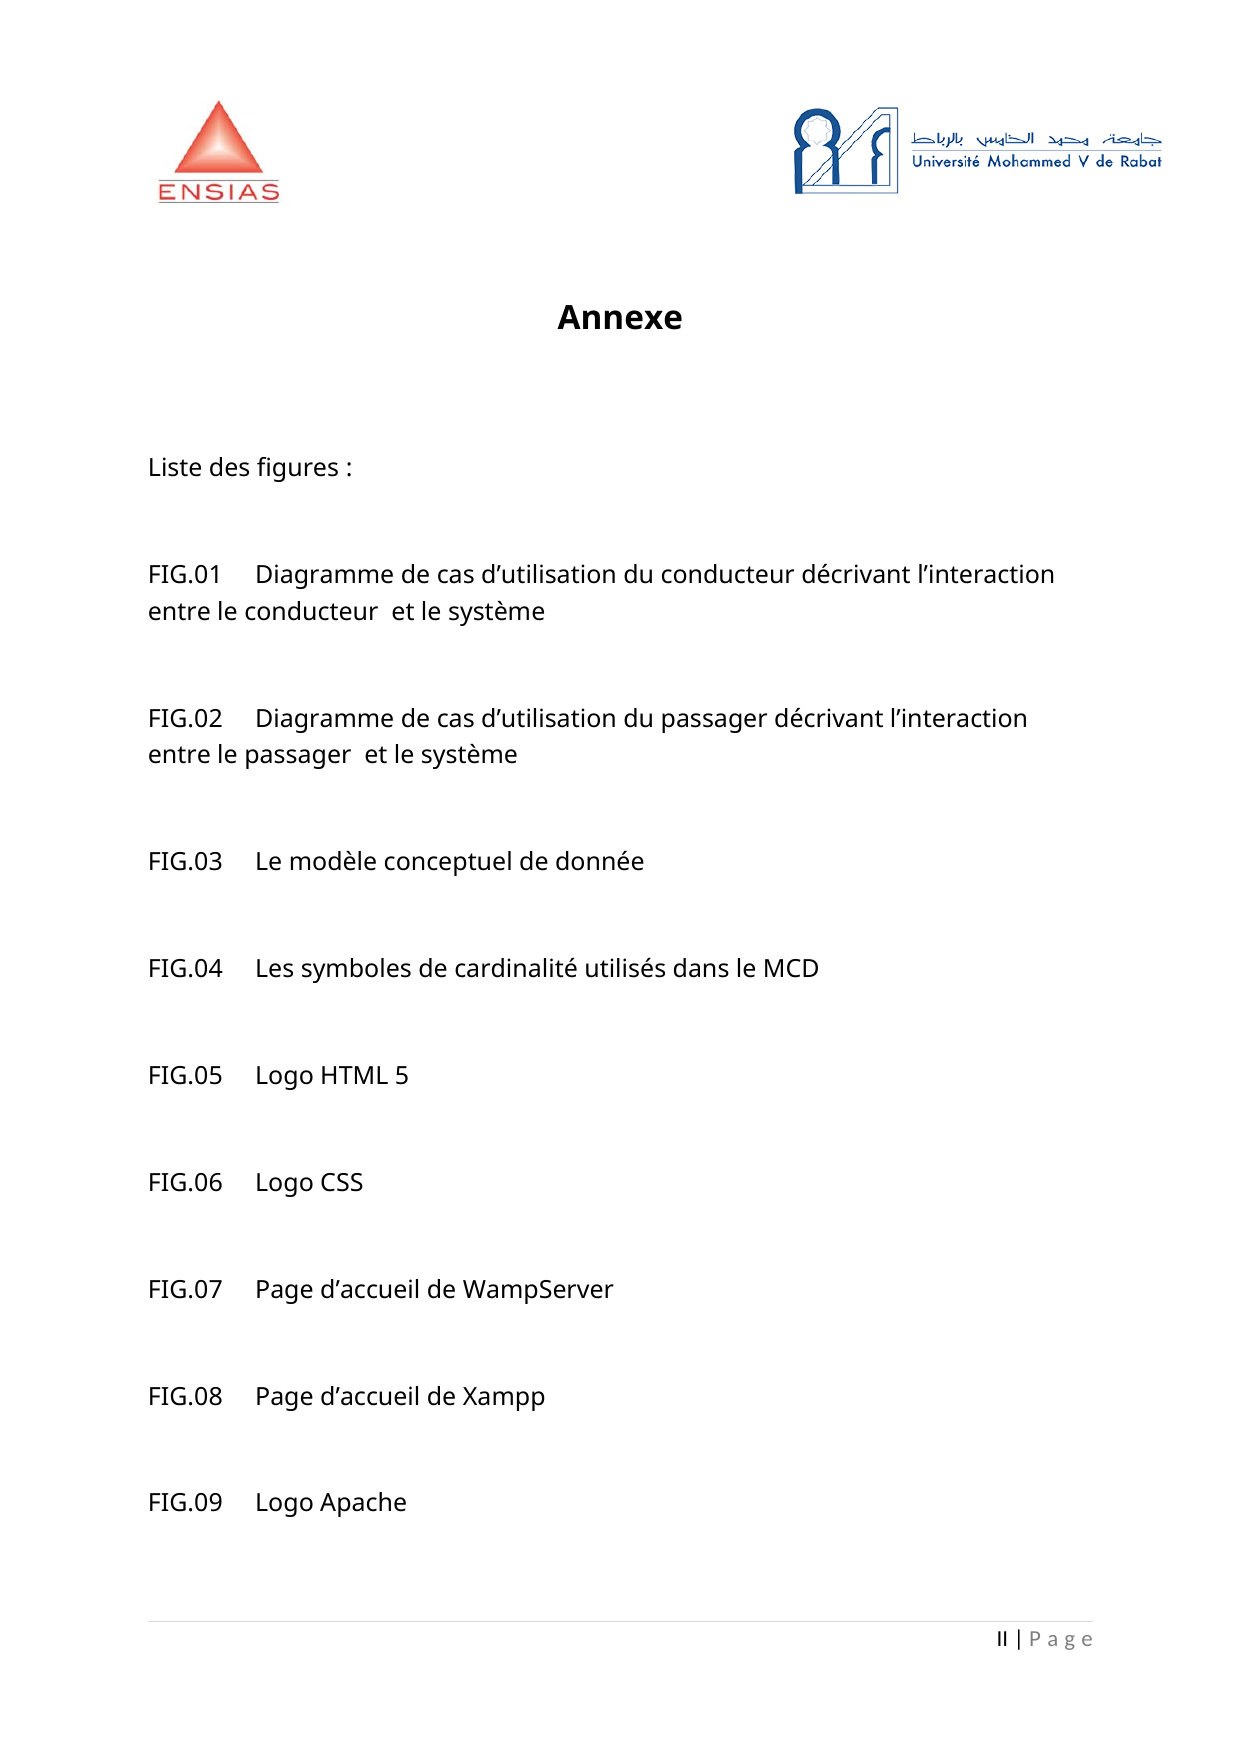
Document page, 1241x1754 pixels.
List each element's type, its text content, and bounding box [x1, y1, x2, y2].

text FIG.01 Diagramme de cas d’utilisation du conducteur décrivant l’interaction entre le conducteur et le système [148, 557, 1093, 627]
text FIG.07 Page d’accueil de WampServer [148, 1271, 1093, 1305]
text FIG.05 Logo HTML 5 [148, 1058, 1093, 1092]
text FIG.04 Les symboles de cardinalité utilisés dans le MCD [148, 951, 1093, 985]
picture [147, 73, 296, 241]
text Liste des figures : [148, 450, 1093, 484]
text FIG.02 Diagramme de cas d’utilisation du passager décrivant l’interaction entre le passager et le système [148, 700, 1093, 771]
text FIG.09 Logo Apache [148, 1485, 1093, 1519]
text FIG.08 Page d’accueil de Xampp [148, 1378, 1093, 1412]
text FIG.06 Logo CSS [148, 1164, 1093, 1198]
picture [780, 99, 1172, 204]
text FIG.03 Le modèle conceptuel de donnée [148, 844, 1093, 878]
subtitle Annexe [148, 294, 1093, 339]
